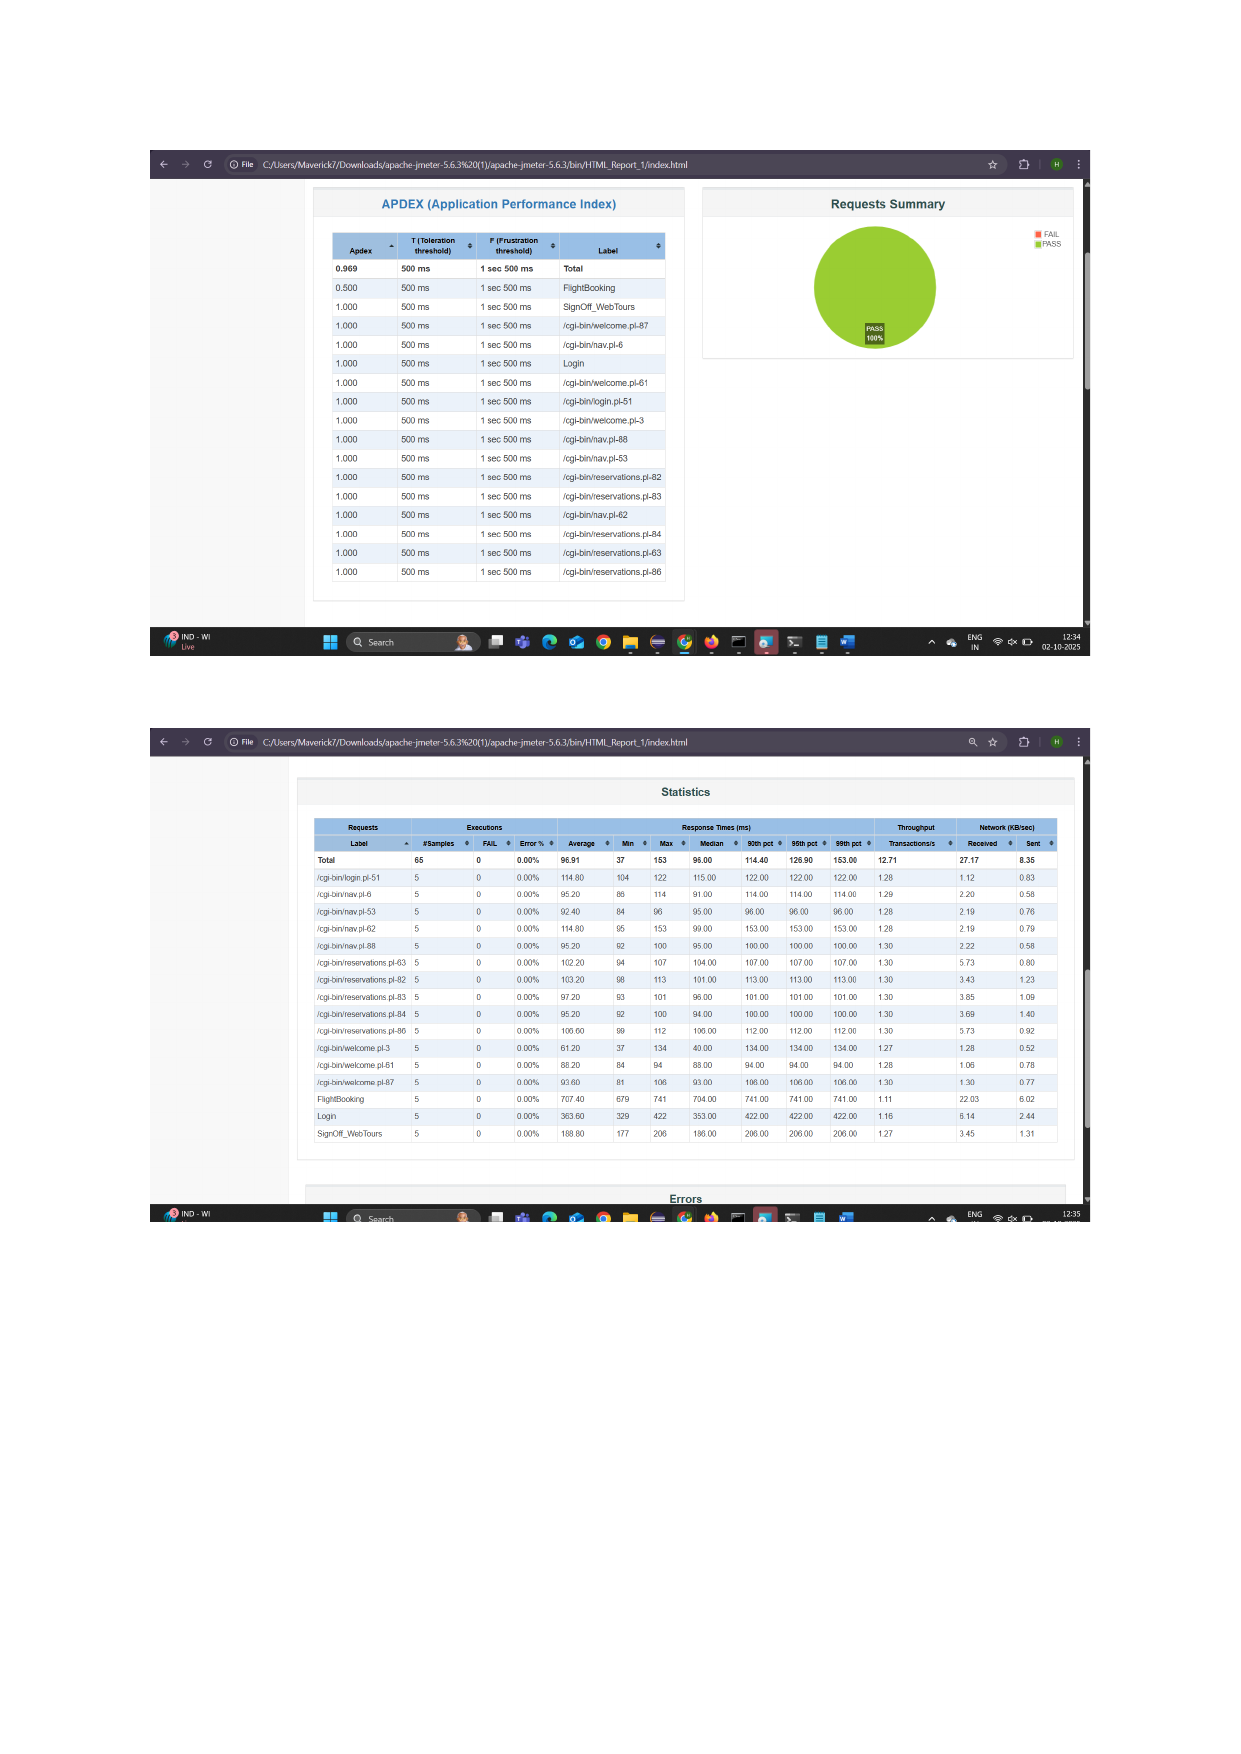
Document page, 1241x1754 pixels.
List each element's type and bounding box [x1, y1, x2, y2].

picture [150, 728, 1091, 1222]
picture [150, 150, 1091, 656]
